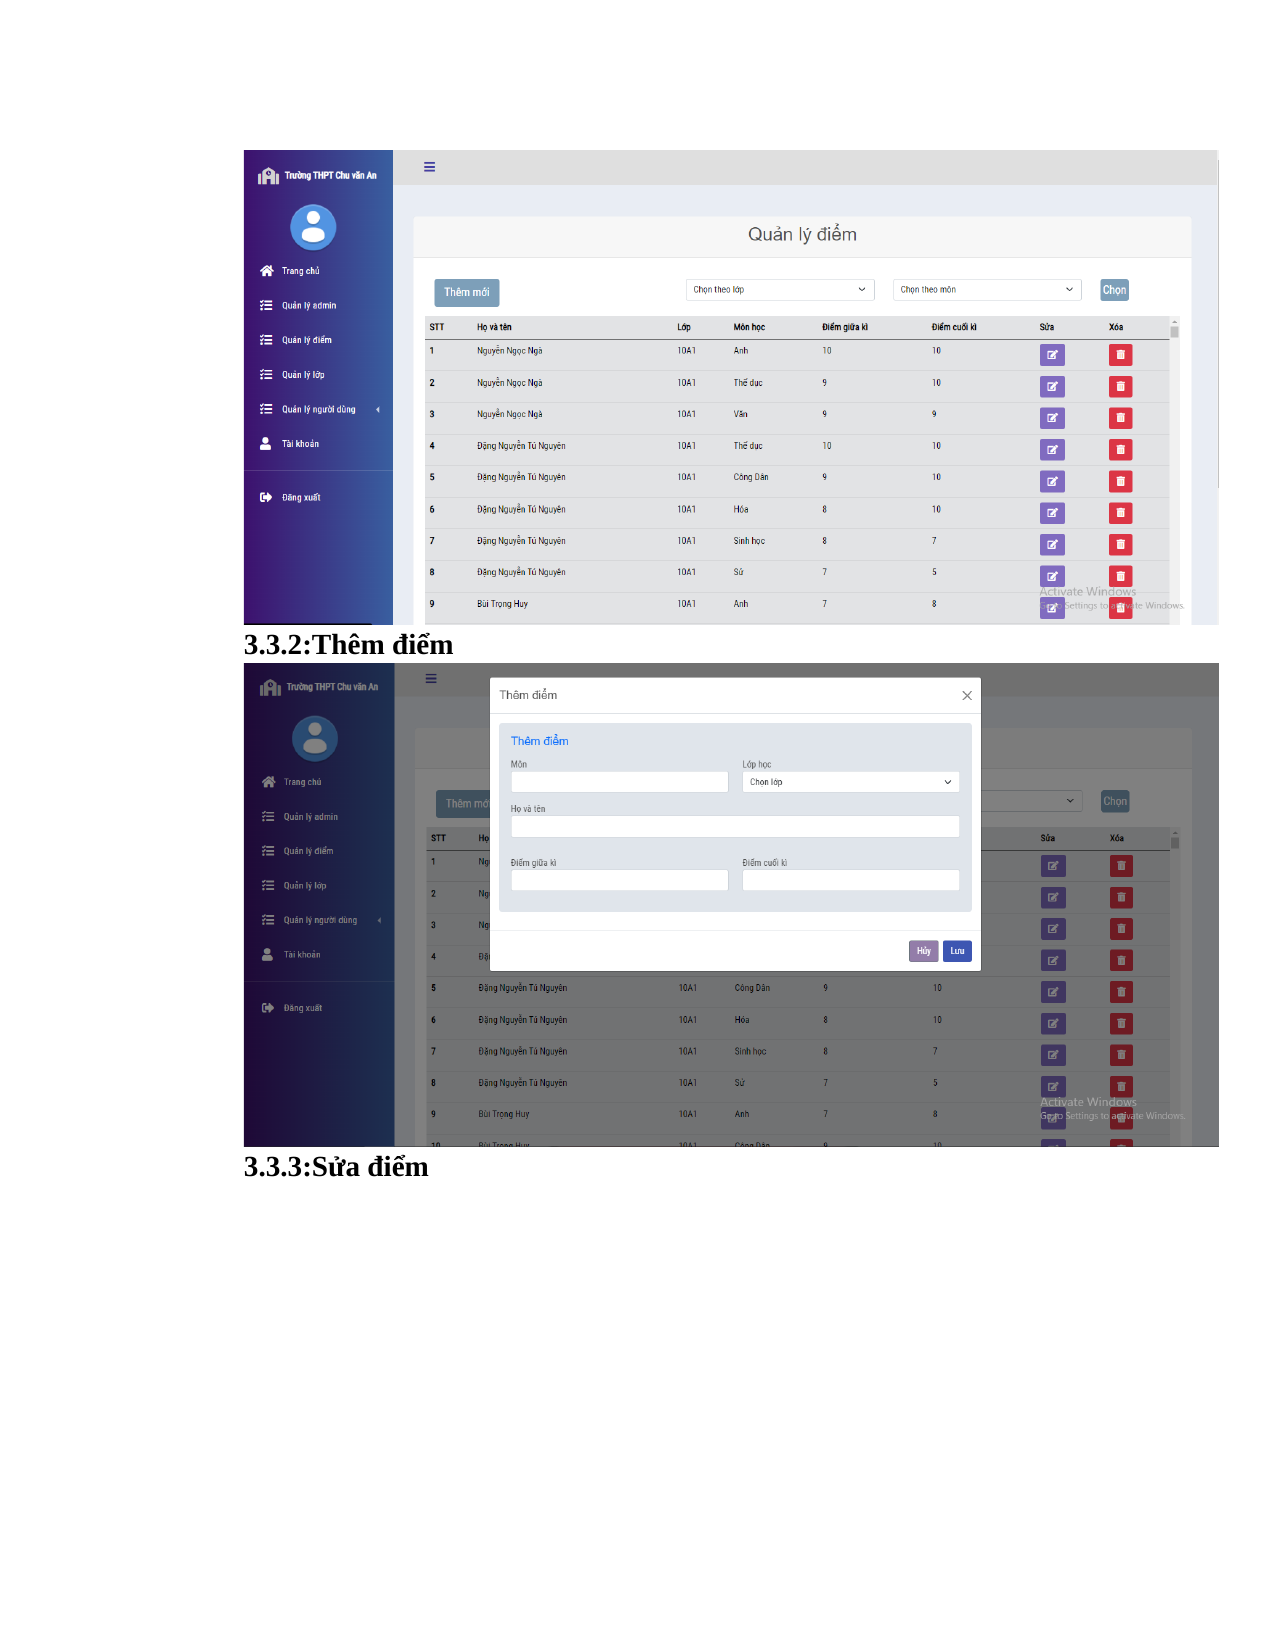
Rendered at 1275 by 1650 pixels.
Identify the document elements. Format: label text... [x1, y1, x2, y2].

list 3.3.3:Sửa điểm [244, 1149, 1125, 1182]
picture [243, 663, 1219, 1147]
picture [243, 150, 1219, 625]
list 3.3.2:Thêm điểm [244, 627, 1125, 661]
